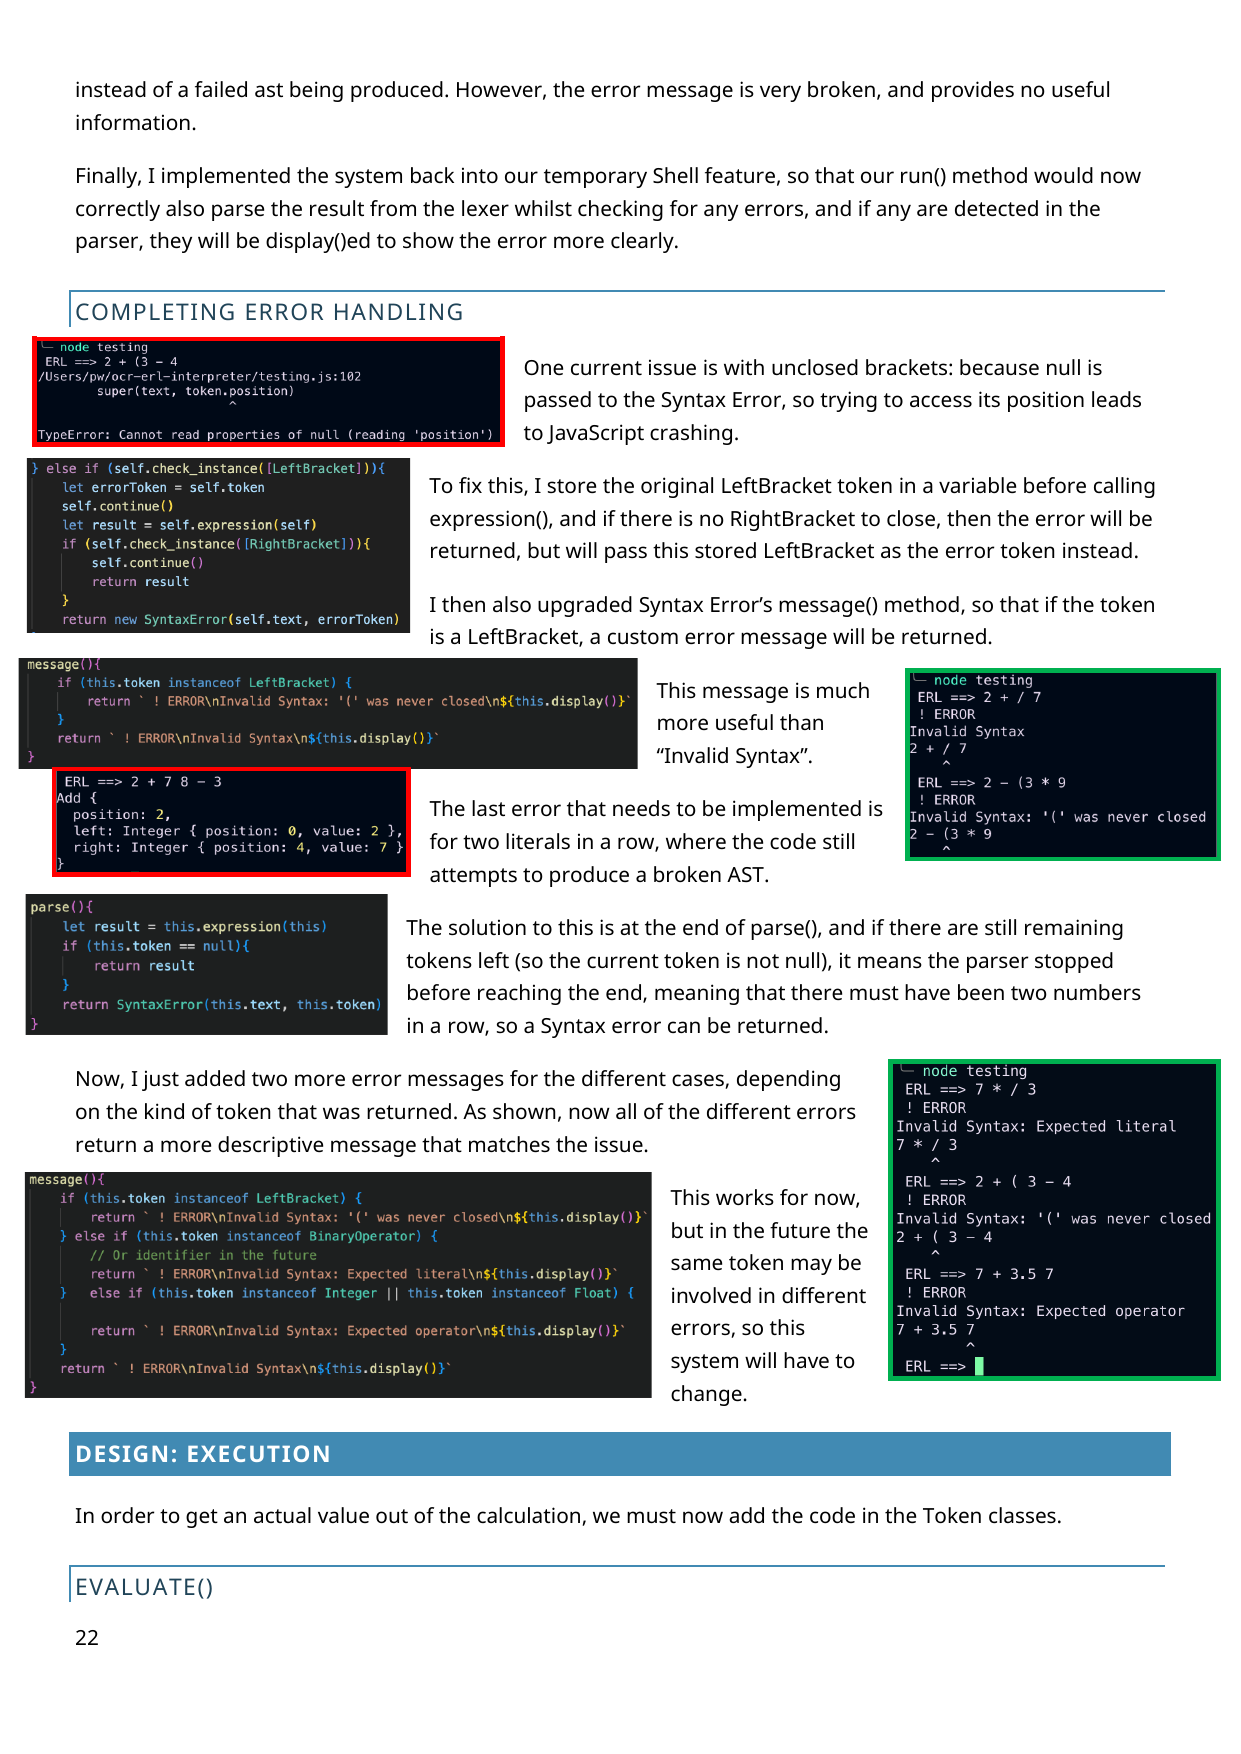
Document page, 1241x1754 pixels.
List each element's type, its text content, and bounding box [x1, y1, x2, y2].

picture [26, 458, 411, 633]
picture [893, 1064, 1216, 1376]
subtitle evaluate() [71, 1567, 1165, 1602]
text I then also upgraded Syntax Error’s message() method, so that if the token is a LeftBracket, a custom error message will be returned. [75, 590, 1165, 651]
subtitle Design: execution [75, 1439, 1165, 1470]
text The last error that needs to be implemented is for two literals in a row, where the code still attempts to produce a broken AST. [75, 794, 1165, 888]
picture [37, 341, 500, 442]
text This message is much more useful than “Invalid Syntax”. [638, 676, 905, 769]
picture [910, 673, 1217, 857]
text The solution to this is at the end of parse(), and if there are still remaining tokens left (so the current token is not null), it means the parser stopped before reaching the end, meaning that there must have been two numbers in a row, so a Syntax error can be returned. [75, 913, 1165, 1039]
text Now, I just added two more error messages for the different cases, depending on the kind of token that was returned. As shown, now all of the different errors return a more descriptive message that matches the issue. [75, 1064, 888, 1158]
picture [25, 894, 388, 1035]
picture [24, 1172, 652, 1398]
text In order to get an actual value out of the calculation, we must now add the code in the Token classes. [75, 1501, 1165, 1530]
subtitle completing error handling [71, 292, 1165, 327]
text To fix this, I store the original LeftBracket token in a variable before calling expression(), and if there is no RightBracket to close, then the error will be returned, but will pass this stored LeftBracket as the error token instead. [411, 471, 1165, 565]
picture [18, 658, 638, 769]
text Finally, I implemented the system back into our temporary Shell feature, so that our run() method would now correctly also parse the result from the lexer whilst checking for any errors, and if any are detected in the parser, they will be display()ed to show the error more clearly. [75, 161, 1165, 255]
picture [56, 771, 406, 872]
text One current issue is with unclosed brackets: because null is passed to the Syntax Error, so trying to access its position leads to JavaScript crashing. [505, 353, 1165, 446]
